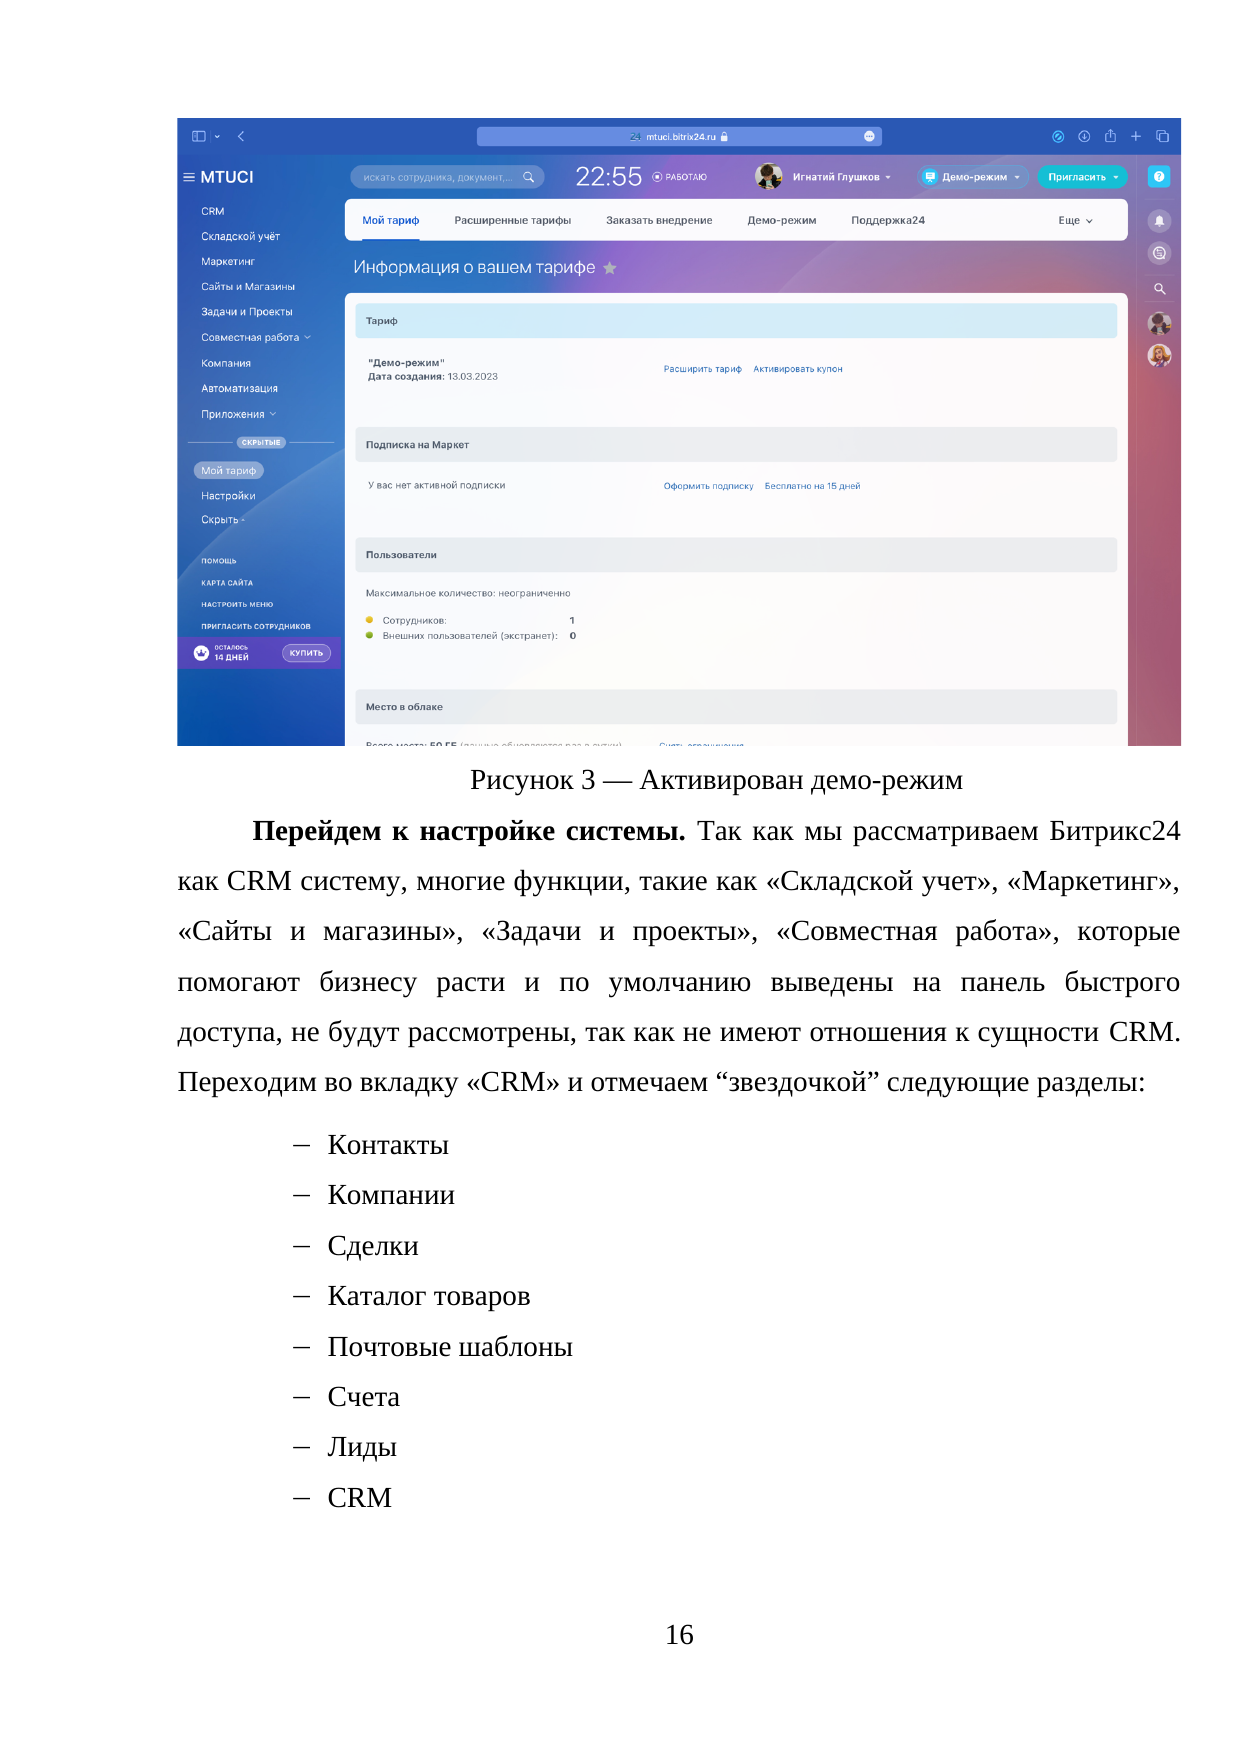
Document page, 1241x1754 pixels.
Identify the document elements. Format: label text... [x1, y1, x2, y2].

list Почтовые шаблоны [290, 1329, 1181, 1362]
list CRM [290, 1480, 1181, 1514]
text Перейдем к настройке системы. Так как мы рассматриваем Битрикс24 как CRM систему, многие функции, такие как «Складской учет», «Маркетинг», «Сайты и магазины», «Задачи и проекты», «Совместная работа», которые помогают бизнесу расти и по умолчанию выведены на панель быстрого доступа, не будут рассмотрены, так как не имеют отношения к сущности CRM. Переходим во вкладку «CRM» и отмечаем “звездочкой” следующие разделы: [177, 813, 1181, 1098]
list Контакты [290, 1127, 1181, 1161]
list Каталог товаров [290, 1278, 1181, 1312]
picture [177, 118, 1182, 746]
list Счета [290, 1379, 1181, 1413]
list Сделки [290, 1228, 1181, 1262]
list Компании [290, 1177, 1181, 1211]
list Лиды [290, 1429, 1181, 1463]
text Рисунок 3 — Активирован демо-режим [177, 762, 1181, 796]
